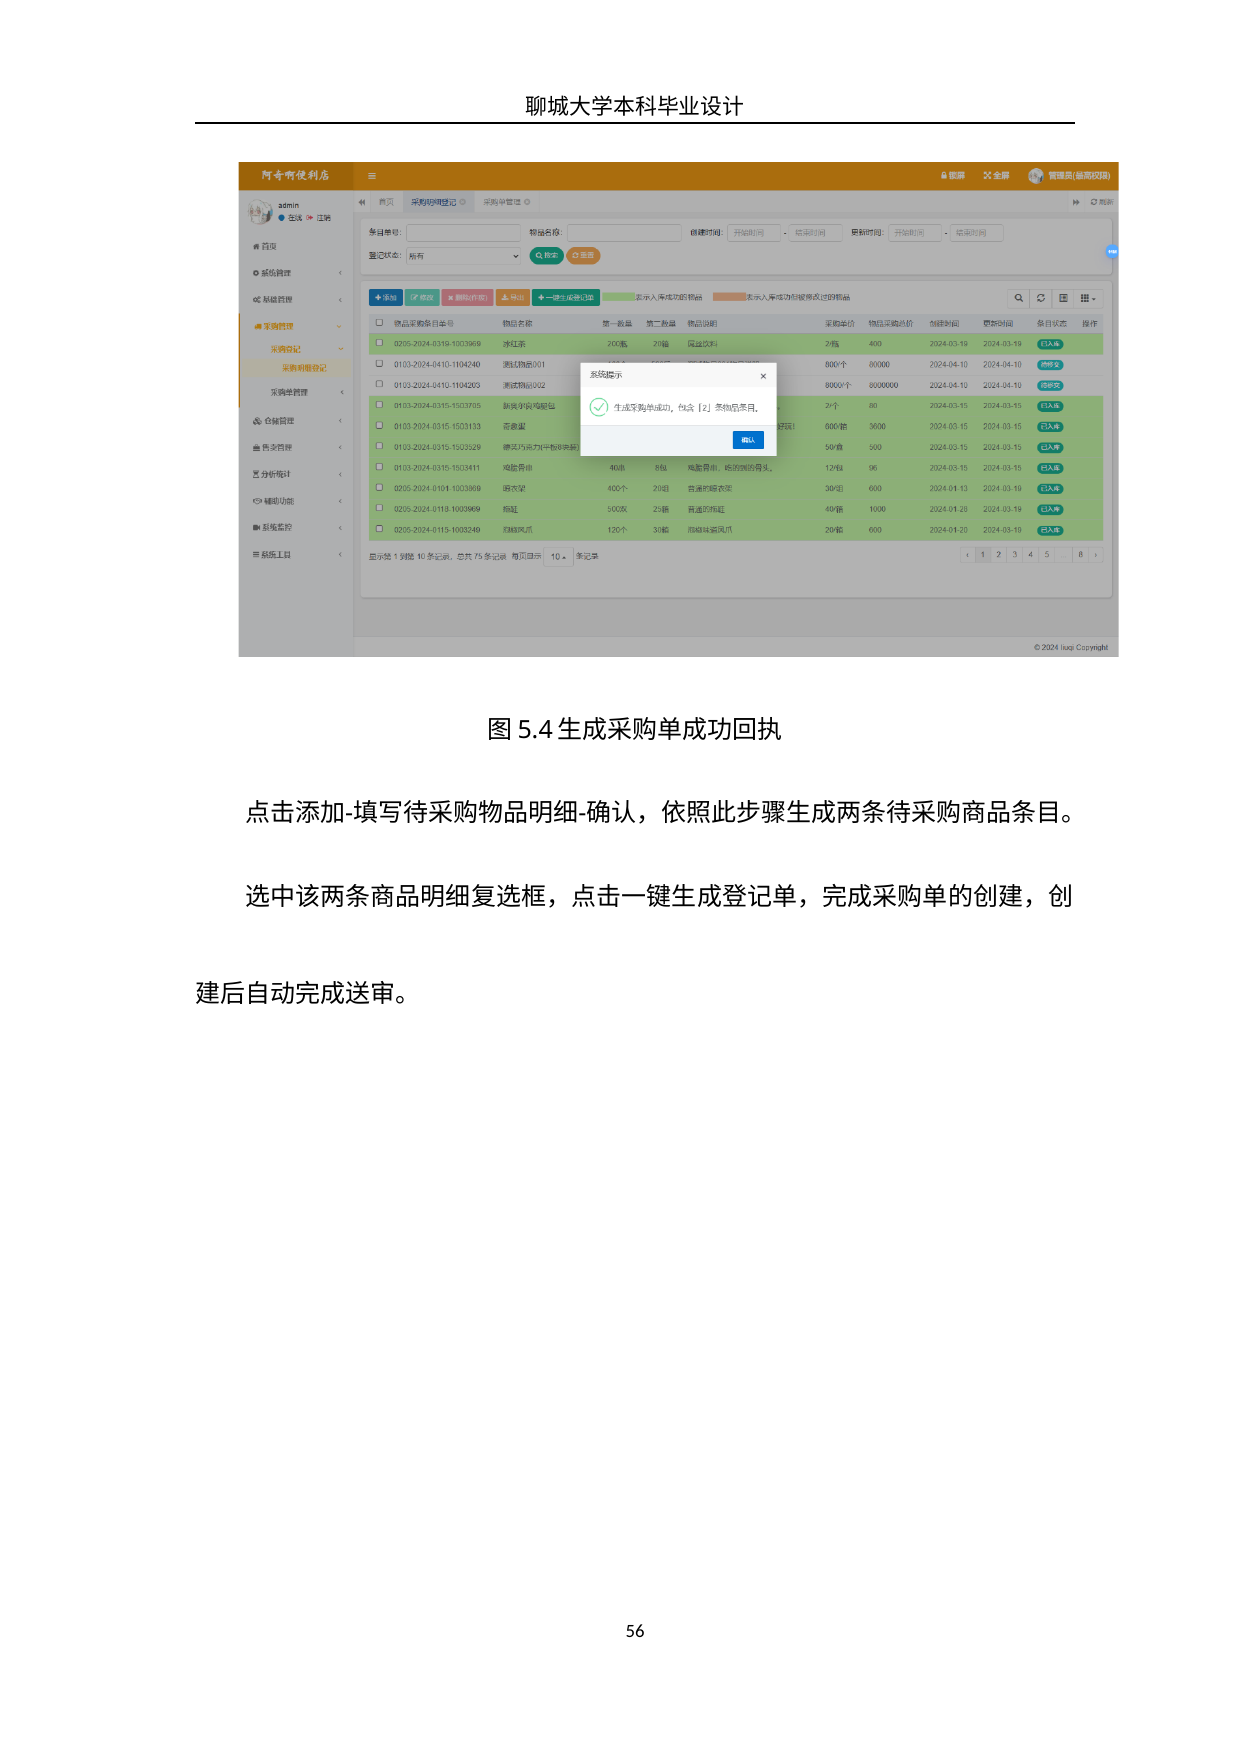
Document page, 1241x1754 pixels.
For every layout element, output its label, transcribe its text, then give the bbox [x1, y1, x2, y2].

text 点击添加-填写待采购物品明细-确认，依照此步骤生成两条待采购商品条目。 [195, 778, 1075, 843]
text 图5.4生成采购单成功回执 [195, 695, 1075, 760]
picture [238, 162, 1119, 657]
text 选中该两条商品明细复选框，点击一键生成登记单，完成采购单的创建，创建后自动完成送审。 [195, 862, 1075, 1024]
